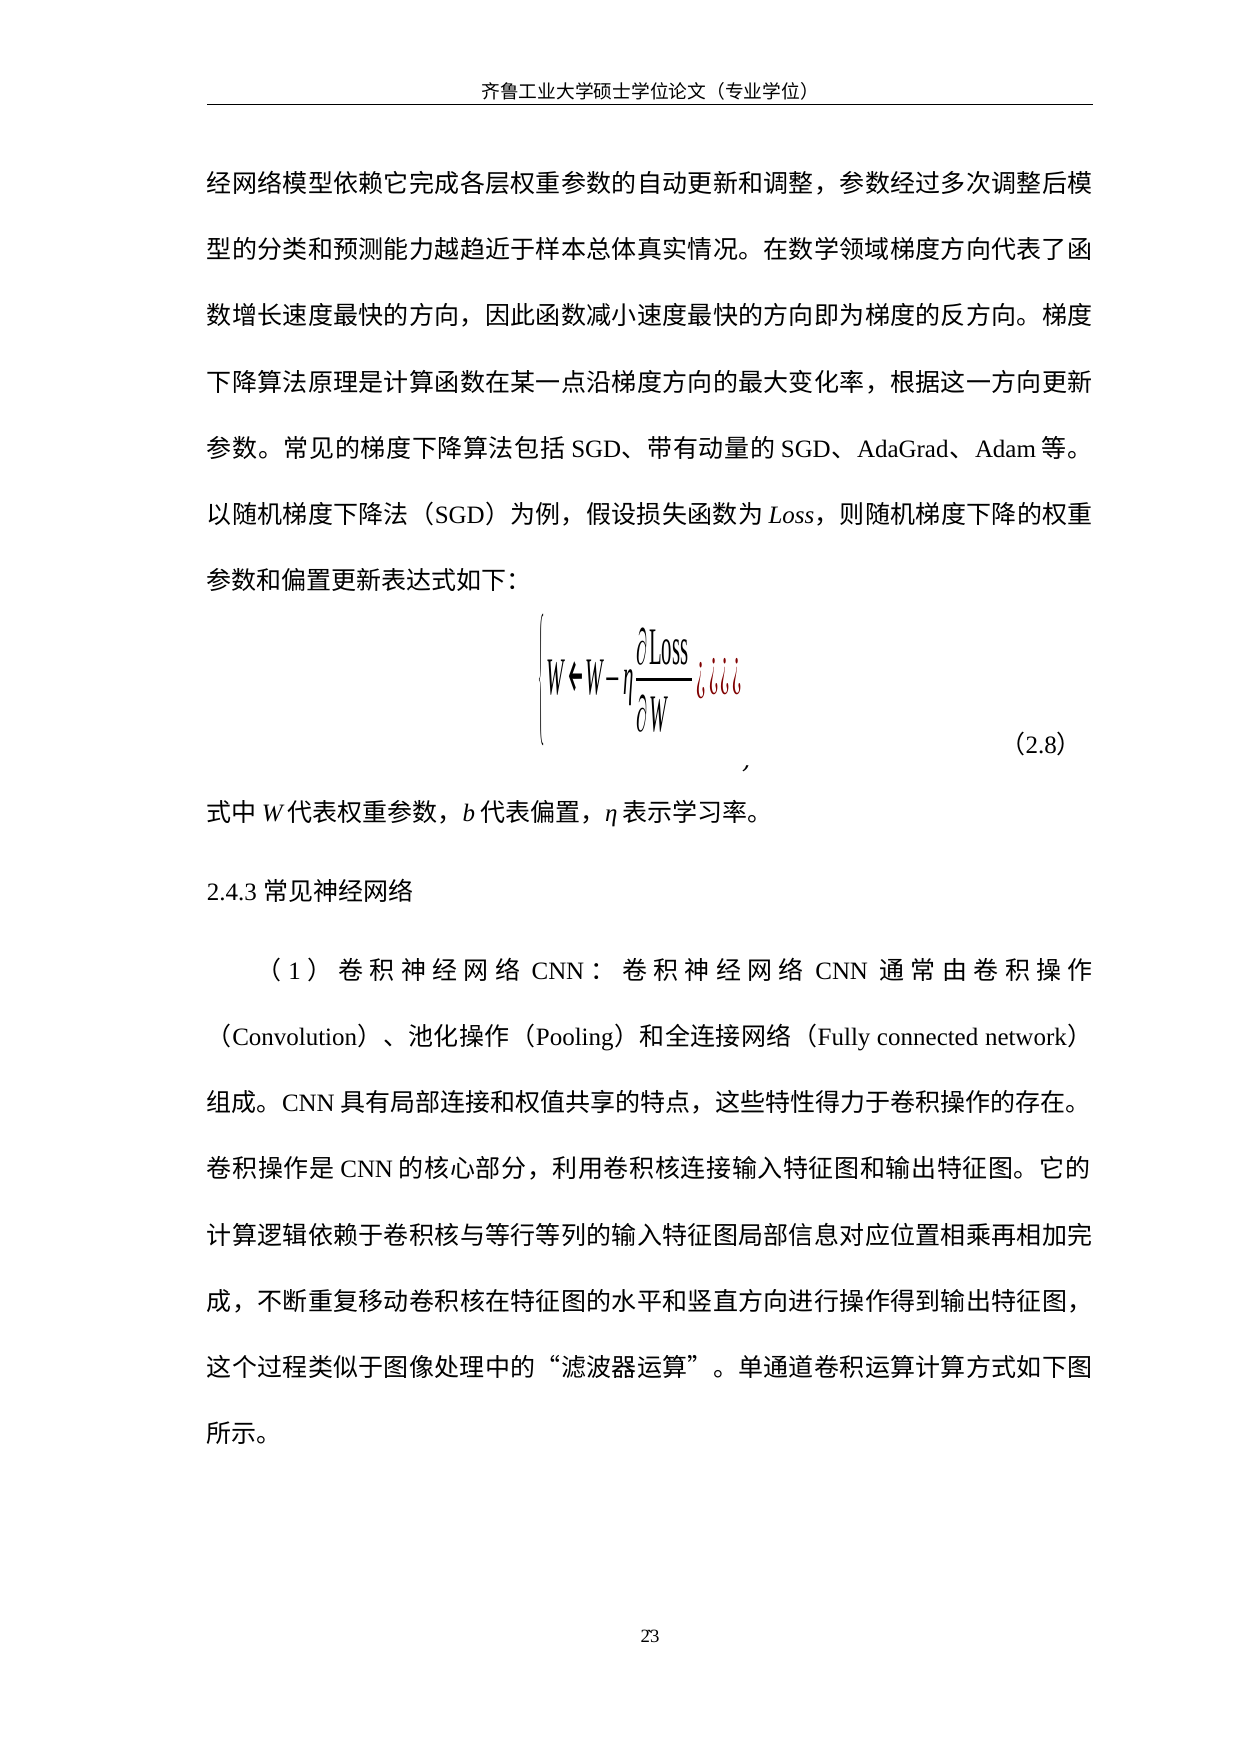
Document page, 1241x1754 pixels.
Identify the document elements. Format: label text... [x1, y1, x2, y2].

text 2.4.3 常见神经网络 [207, 856, 1093, 923]
text 式中W代表权重参数，b代表偏置，η表示学习率。 [207, 778, 1093, 844]
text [207, 148, 1093, 612]
text （1）卷积神经网络CNN：卷积神经网络CNN通常由卷积操作（Convolution）、池化操作（Pooling）和全连接网络（Fully connected network）组成。CNN具有局部连接和权值共享的特点，这些特性得力于卷积操作的存在。卷积操作是CNN的核心部分，利用卷积核连接输入特征图和输出特征图。它的计算逻辑依赖于卷积核与等行等列的输入特征图局部信息对应位置相乘再相加完成，不断重复移动卷积核在特征图的水平和竖直方向进行操作得到输出特征图，这个过程类似于图像处理中的“滤波器运算”。单通道卷积运算计算方式如下图所示。 [207, 935, 1093, 1465]
text , （2.8） [207, 612, 1093, 778]
